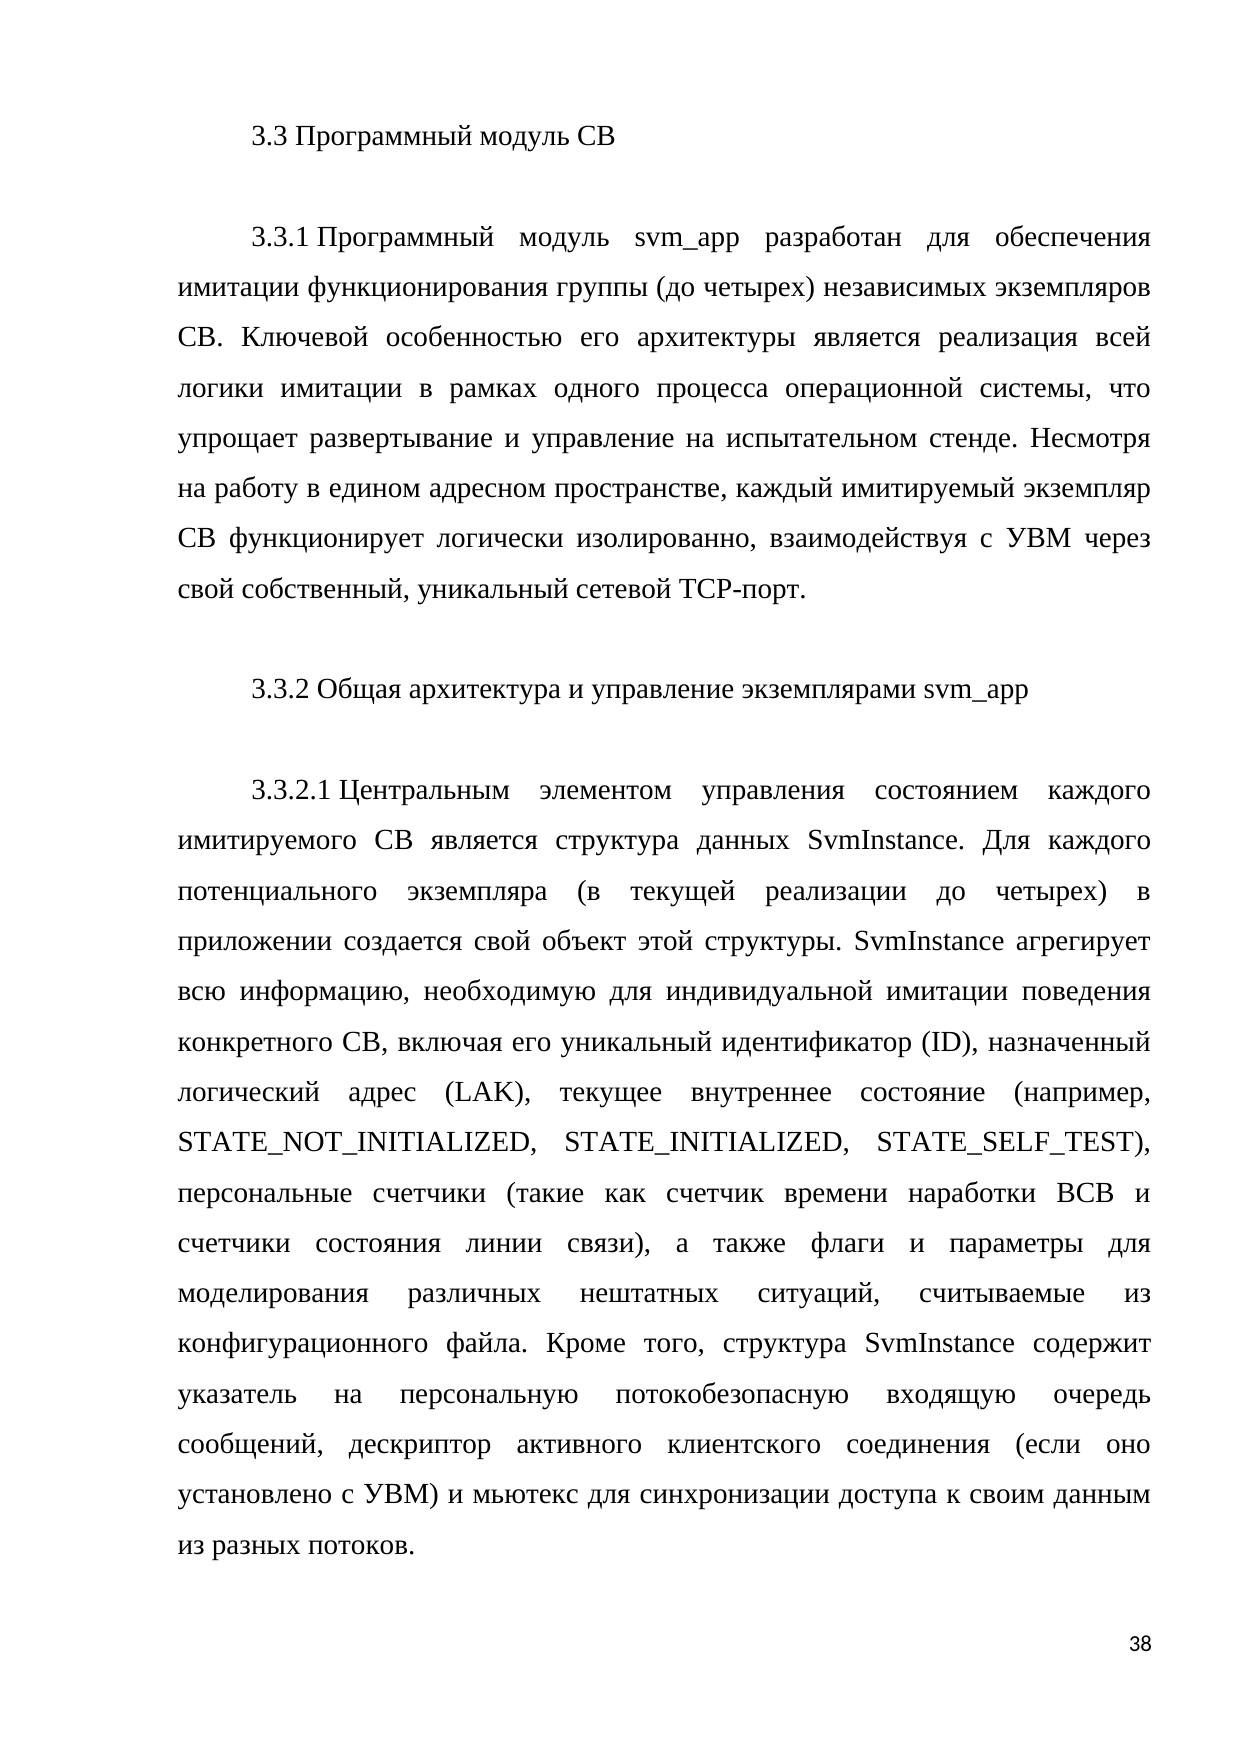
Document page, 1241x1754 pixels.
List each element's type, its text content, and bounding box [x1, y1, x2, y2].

text Общая архитектура и управление экземплярами svm_app [177, 672, 1152, 705]
text Центральным элементом управления состоянием каждого имитируемого СВ является структура данных SvmInstance. Для каждого потенциального экземпляра (в текущей реализации до четырех) в приложении создается свой объект этой структуры. SvmInstance агрегирует всю информацию, необходимую для индивидуальной имитации поведения конкретного СВ, включая его уникальный идентификатор (ID), назначенный логический адрес (LAK), текущее внутреннее состояние (например, STATE_NOT_INITIALIZED, STATE_INITIALIZED, STATE_SELF_TEST), персональные счетчики (такие как счетчик времени наработки BCB и счетчики состояния линии связи), а также флаги и параметры для моделирования различных нештатных ситуаций, считываемые из конфигурационного файла. Кроме того, структура SvmInstance содержит указатель на персональную потокобезопасную входящую очередь сообщений, дескриптор активного клиентского соединения (если оно установлено с УВМ) и мьютекс для синхронизации доступа к своим данным из разных потоков. [177, 772, 1152, 1560]
text Программный модуль СВ [177, 118, 1152, 152]
text Программный модуль svm_app разработан для обеспечения имитации функционирования группы (до четырех) независимых экземпляров СВ. Ключевой особенностью его архитектуры является реализация всей логики имитации в рамках одного процесса операционной системы, что упрощает развертывание и управление на испытательном стенде. Несмотря на работу в едином адресном пространстве, каждый имитируемый экземпляр СВ функционирует логически изолированно, взаимодействуя с УВМ через свой собственный, уникальный сетевой TCP-порт. [177, 219, 1152, 604]
